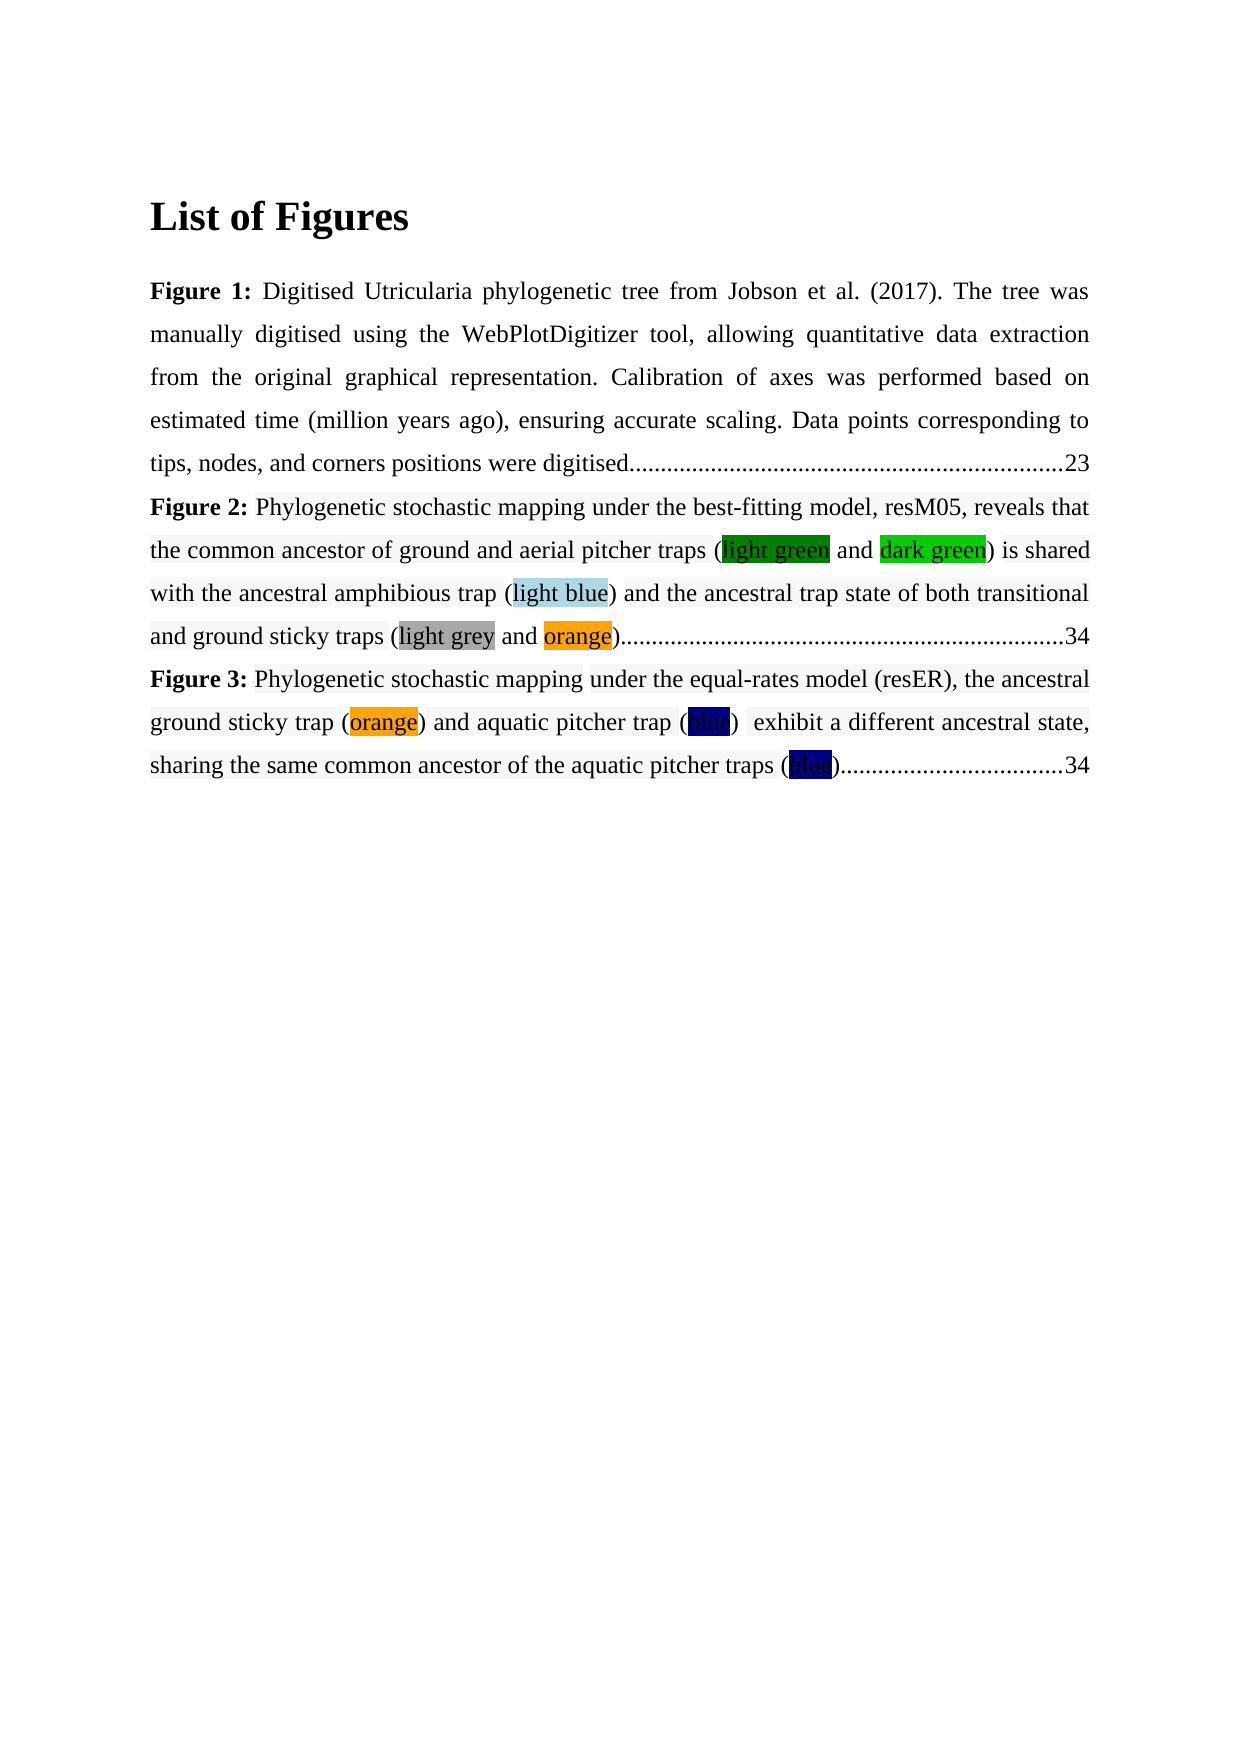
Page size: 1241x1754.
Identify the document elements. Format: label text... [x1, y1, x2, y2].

text Figure 3: Phylogenetic stochastic mapping under the equal-rates model (resER), the ancestral ground sticky trap (orange) and aquatic pitcher trap (blue) exhibit a different ancestral state, sharing the same common ancestor of the aquatic pitcher traps (blue). 34 [150, 664, 1090, 779]
text Figure 1: Digitised Utricularia phylogenetic tree from Jobson et al. (2017). The tree was manually digitised using the WebPlotDigitizer tool, allowing quantitative data extraction from the original graphical representation. Calibration of axes was performed based on estimated time (million years ago), ensuring accurate scaling. Data points corresponding to tips, nodes, and corners positions were digitised. 23 [150, 276, 1090, 477]
text Figure 2: Phylogenetic stochastic mapping under the best-fitting model, resM05, reveals that the common ancestor of ground and aerial pitcher traps (light green and dark green) is shared with the ancestral amphibious trap (light blue) and the ancestral trap state of both transitional and ground sticky traps (light grey and orange). 34 [150, 492, 1090, 650]
subtitle List of Figures [150, 192, 1090, 239]
